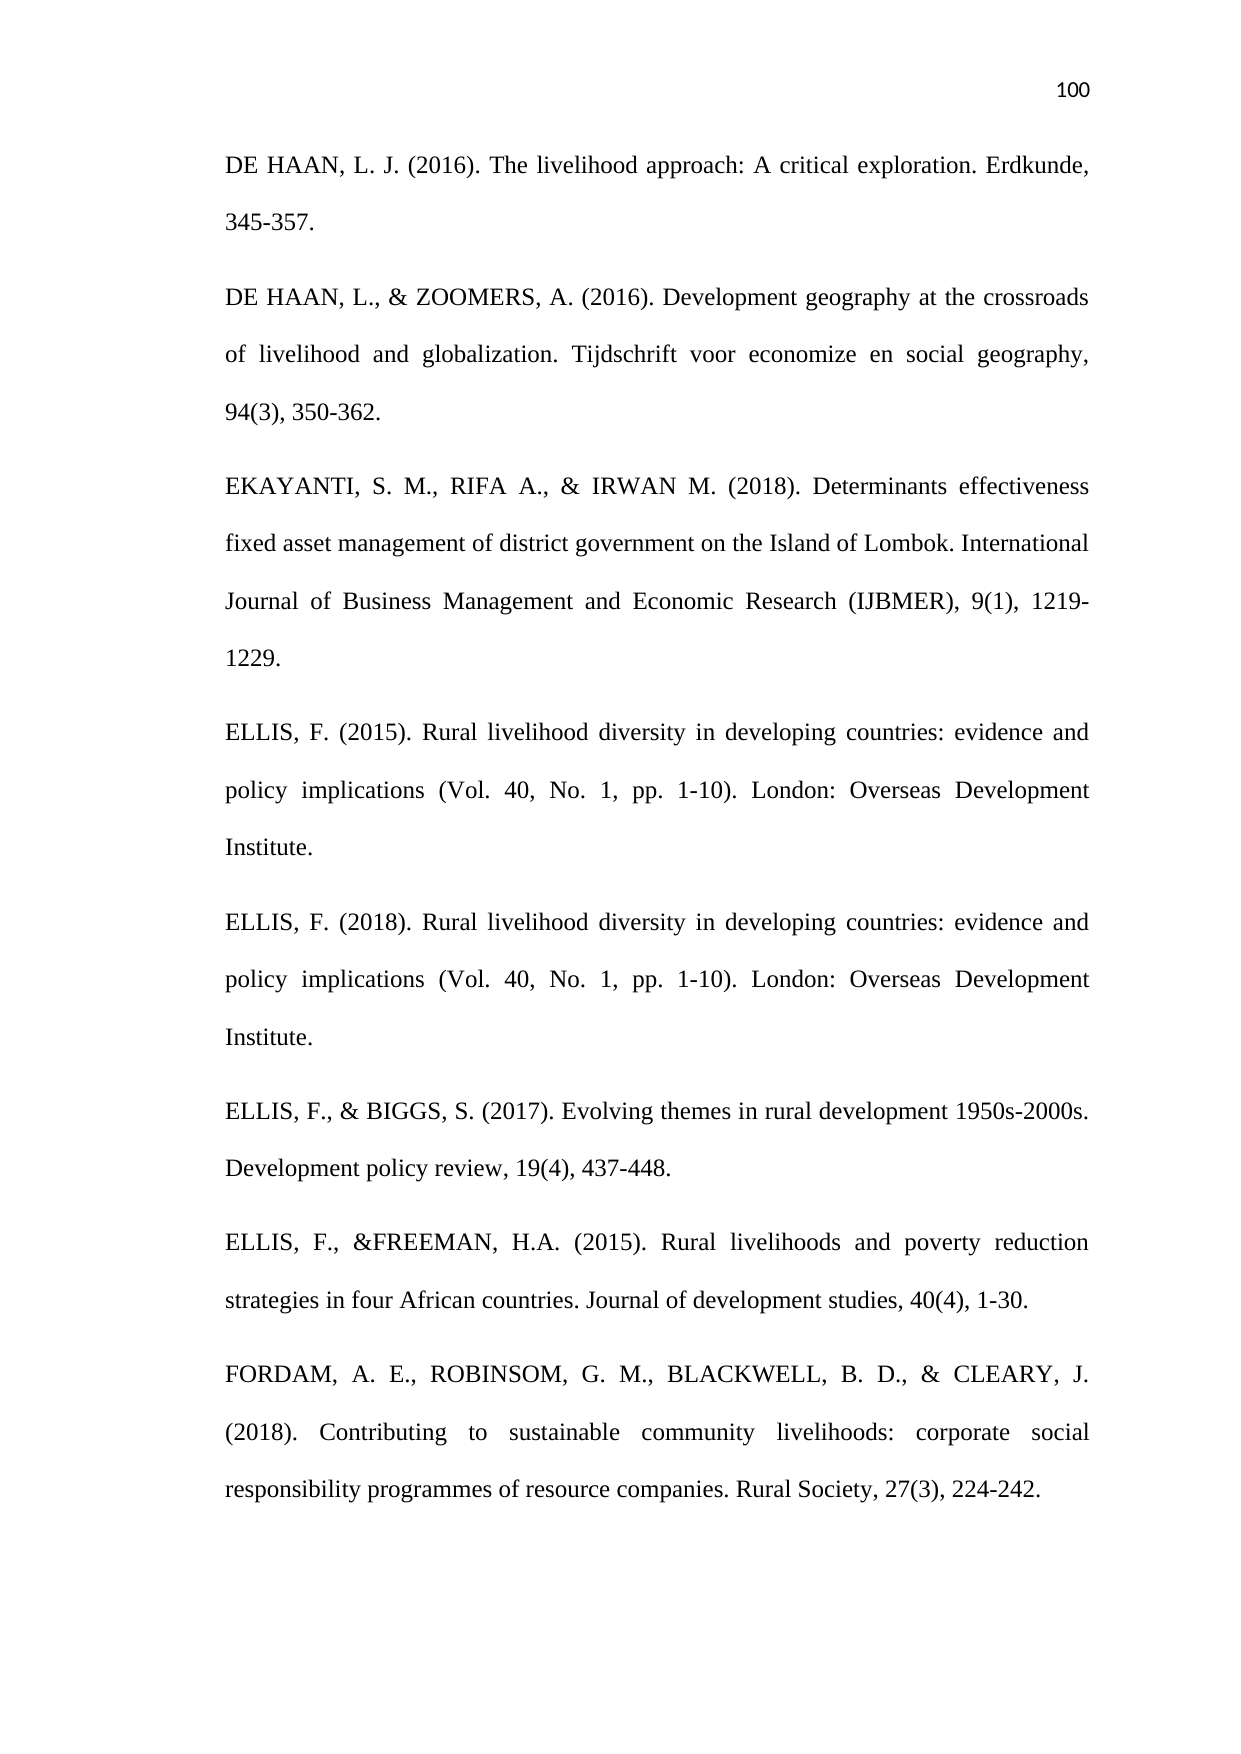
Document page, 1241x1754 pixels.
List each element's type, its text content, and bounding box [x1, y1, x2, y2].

text DE HAAN, L. J. (2016). The livelihood approach: A critical exploration. Erdkunde, 345-357. [225, 150, 1090, 236]
text EKAYANTI, S. M., RIFA A., & IRWAN M. (2018). Determinants effectiveness fixed asset management of district government on the Island of Lombok. International Journal of Business Management and Economic Research (IJBMER), 9(1), 1219-1229. [225, 471, 1090, 672]
text FORDAM, A. E., ROBINSOM, G. M., BLACKWELL, B. D., & CLEARY, J. (2018). Contributing to sustainable community livelihoods: corporate social responsibility programmes of resource companies. Rural Society, 27(3), 224-242. [225, 1359, 1090, 1503]
text ELLIS, F. (2015). Rural livelihood diversity in developing countries: evidence and policy implications (Vol. 40, No. 1, pp. 1-10). London: Overseas Development Institute. [225, 717, 1090, 861]
text DE HAAN, L., & ZOOMERS, A. (2016). Development geography at the crossroads of livelihood and globalization. Tijdschrift voor economize en social geography, 94(3), 350-362. [225, 282, 1090, 425]
text ELLIS, F., &FREEMAN, H.A. (2015). Rural livelihoods and poverty reduction strategies in four African countries. Journal of development studies, 40(4), 1-30. [225, 1227, 1090, 1314]
text ELLIS, F., & BIGGS, S. (2017). Evolving themes in rural development 1950s‐2000s. Development policy review, 19(4), 437-448. [225, 1096, 1090, 1182]
text ELLIS, F. (2018). Rural livelihood diversity in developing countries: evidence and policy implications (Vol. 40, No. 1, pp. 1-10). London: Overseas Development Institute. [225, 907, 1090, 1050]
